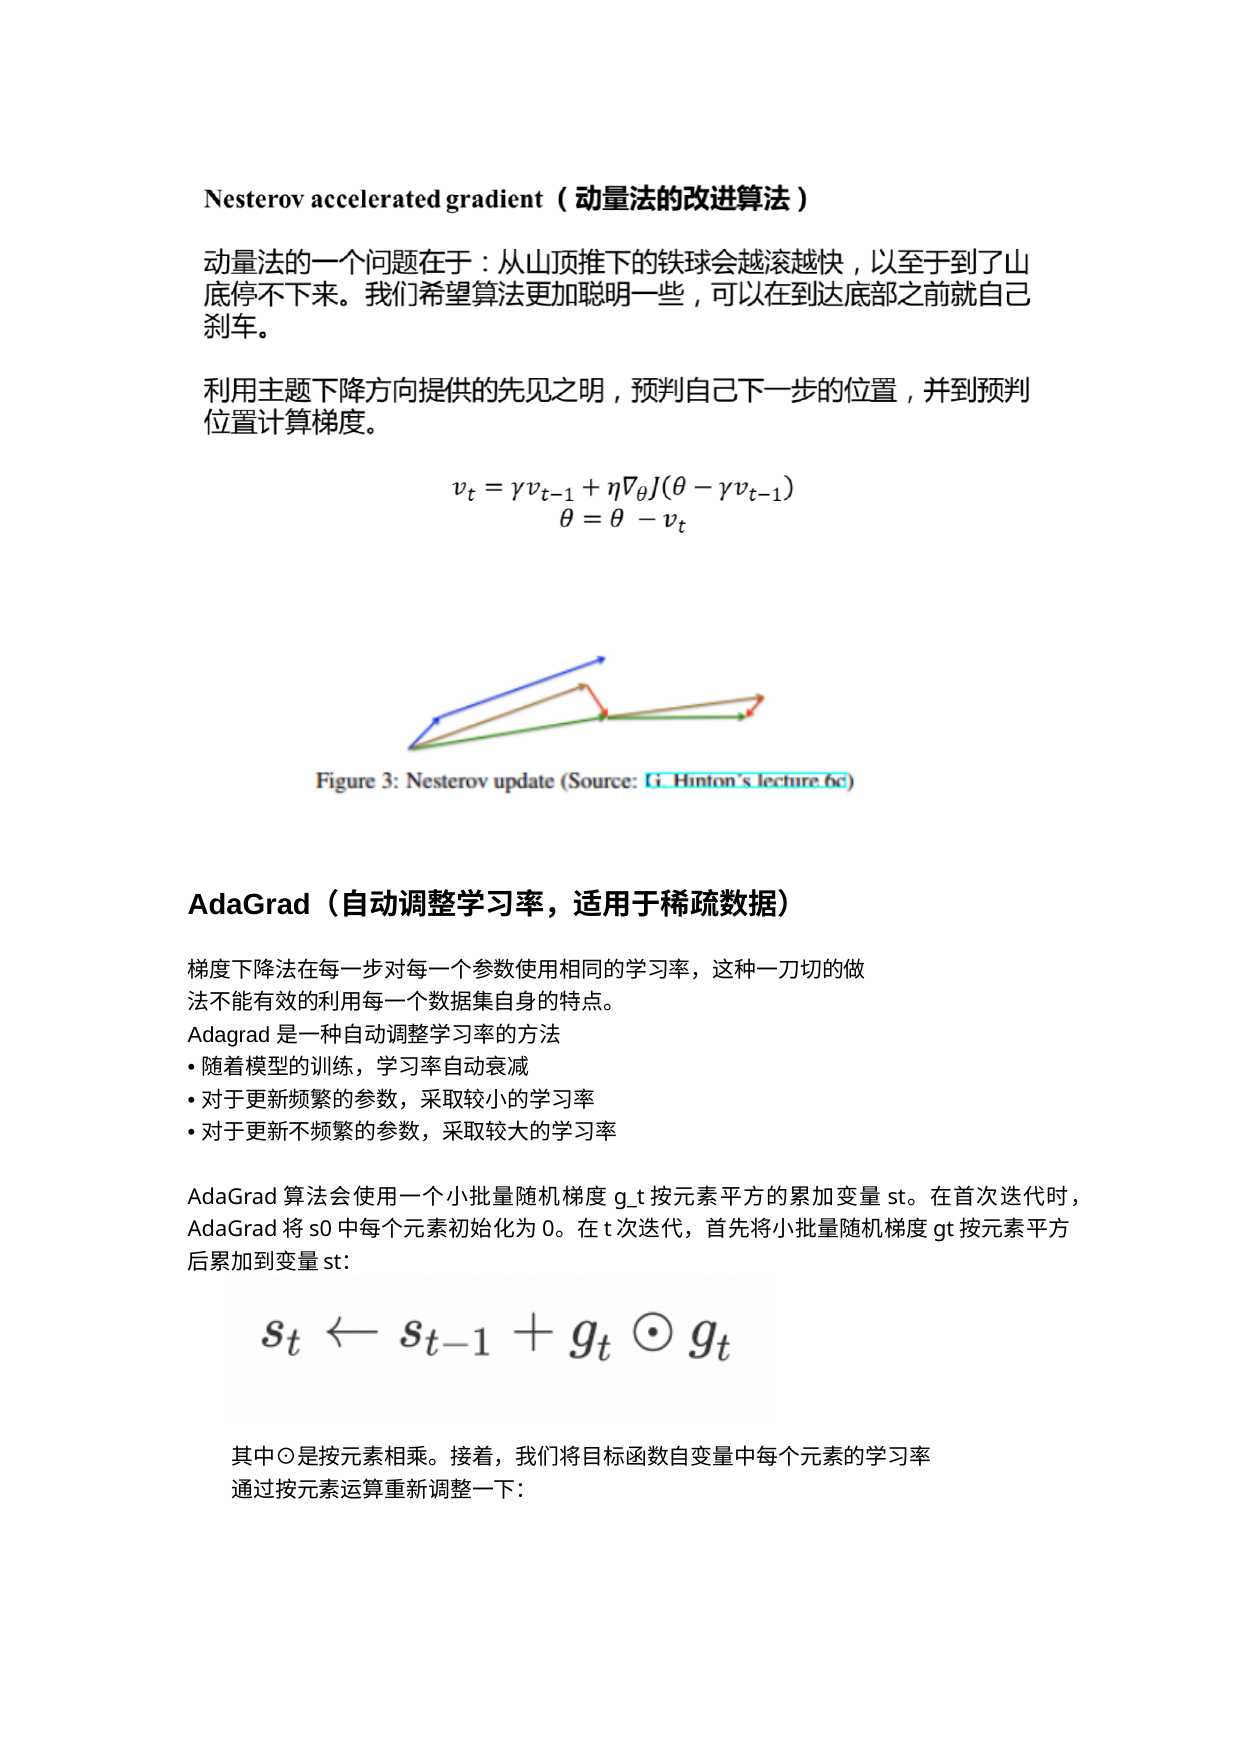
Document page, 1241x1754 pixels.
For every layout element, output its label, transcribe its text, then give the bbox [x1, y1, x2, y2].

text 其中⊙是按元素相乘。接着，我们将⽬标函数⾃变量中每个元素的学习率 [187, 1439, 1070, 1471]
subtitle AdaGrad（自动调整学习率，适用于稀疏数据） [187, 869, 1070, 934]
text • 随着模型的训练，学习率自动衰减 [187, 1049, 1070, 1081]
text 法不能有效的利用每一个数据集自身的特点。 [187, 984, 1070, 1016]
text 梯度下降法在每一步对每一个参数使用相同的学习率，这种一刀切的做 [187, 951, 1070, 984]
text AdaGrad算法会使⽤⼀个⼩批量随机梯度g_t按元素平⽅的累加变量st。在⾸次迭代时，AdaGrad将s0中每个元素初始化为0。在t次迭代，⾸先将⼩批量随机梯度gt按元素平⽅后累加到变量st： [187, 1179, 1070, 1276]
picture [187, 173, 1052, 606]
picture [187, 622, 960, 807]
text 通过按元素运算重新调整⼀下： [187, 1471, 1070, 1504]
text Adagrad 是一种自动调整学习率的方法 [187, 1016, 1070, 1049]
picture [231, 1276, 769, 1417]
text • 对于更新频繁的参数，采取较小的学习率 [187, 1081, 1070, 1114]
text • 对于更新不频繁的参数，采取较大的学习率 [187, 1114, 1070, 1146]
